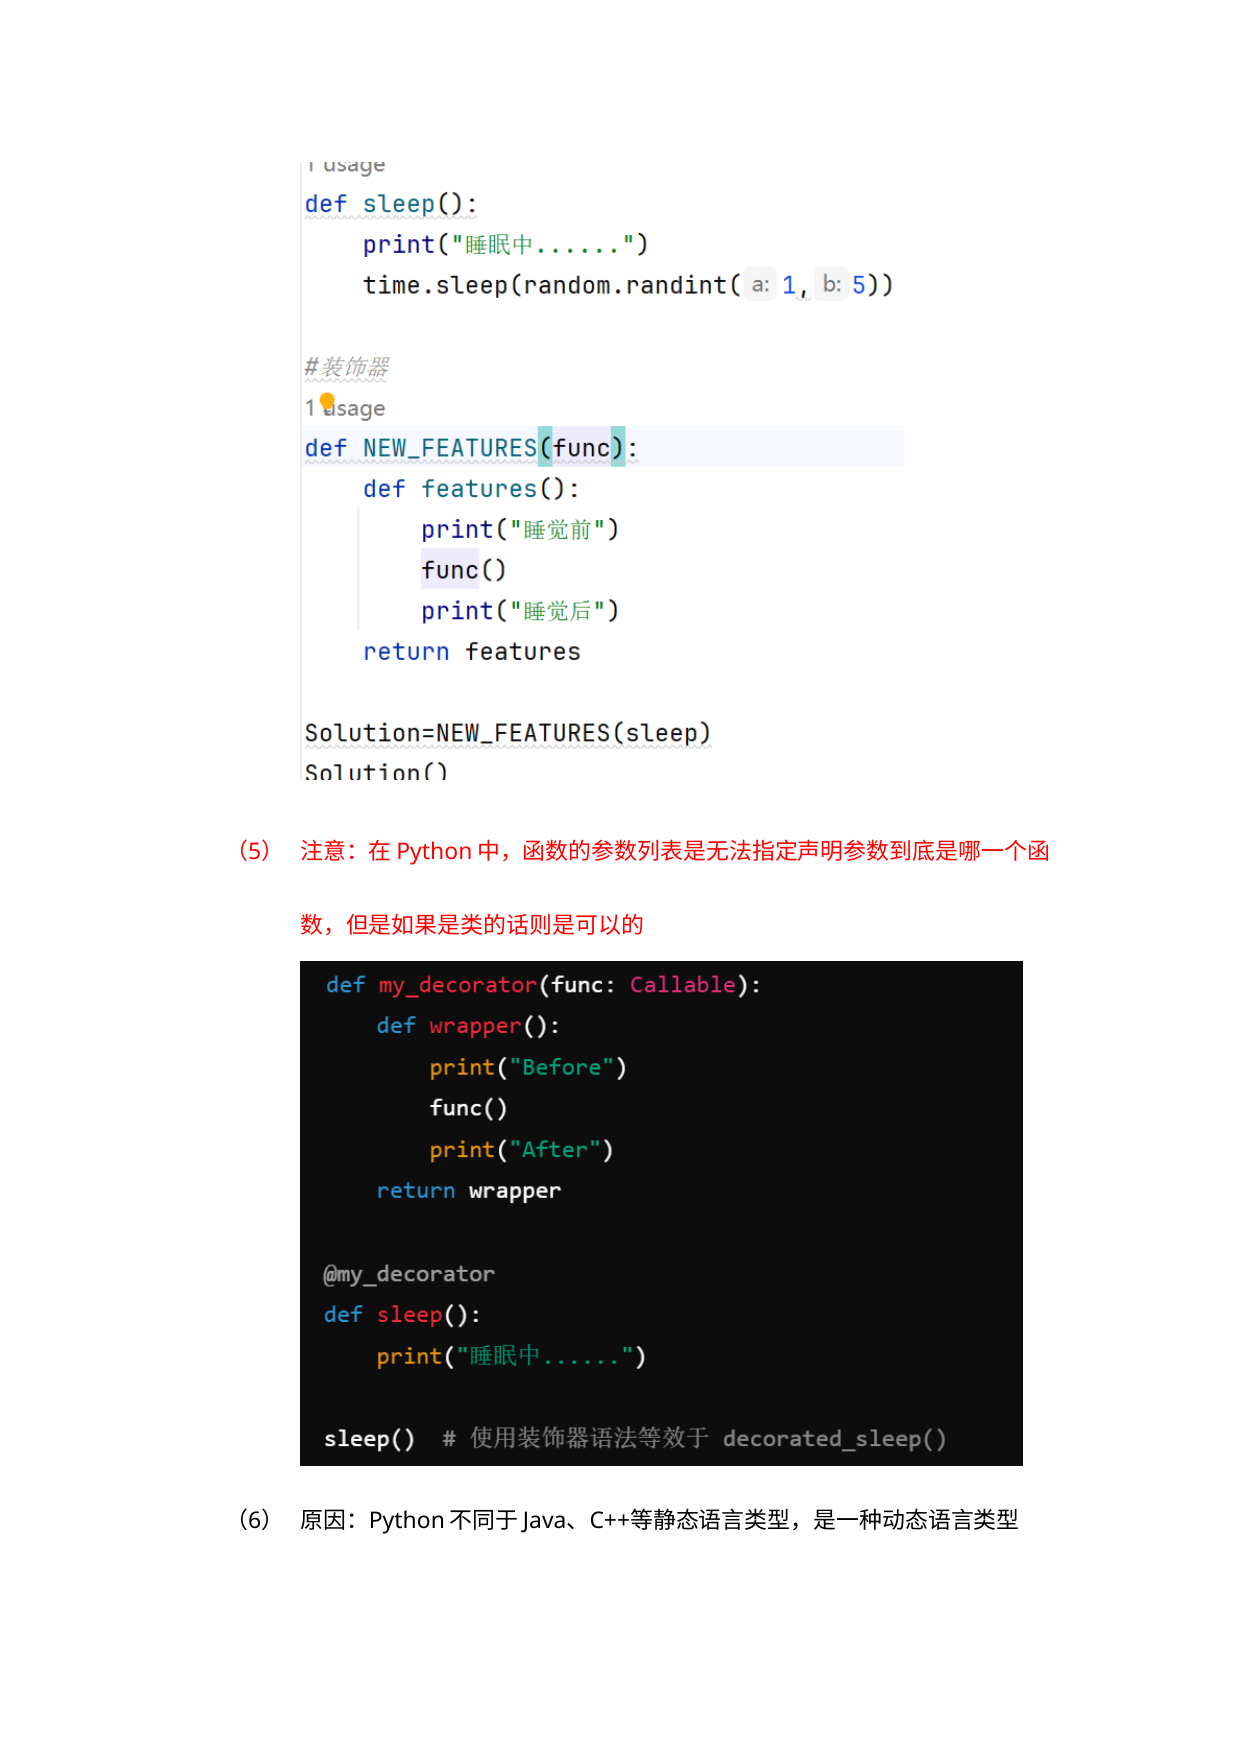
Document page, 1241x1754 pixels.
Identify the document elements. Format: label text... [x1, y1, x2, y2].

picture [300, 162, 905, 780]
list 注意：在Python中，函数的参数列表是无法指定声明参数到底是哪一个函数，但是如果是类的话则是可以的 [225, 817, 1053, 956]
list 原因：Python不同于Java、C++等静态语言类型，是一种动态语言类型 [225, 1486, 1053, 1551]
picture [300, 961, 1023, 1466]
